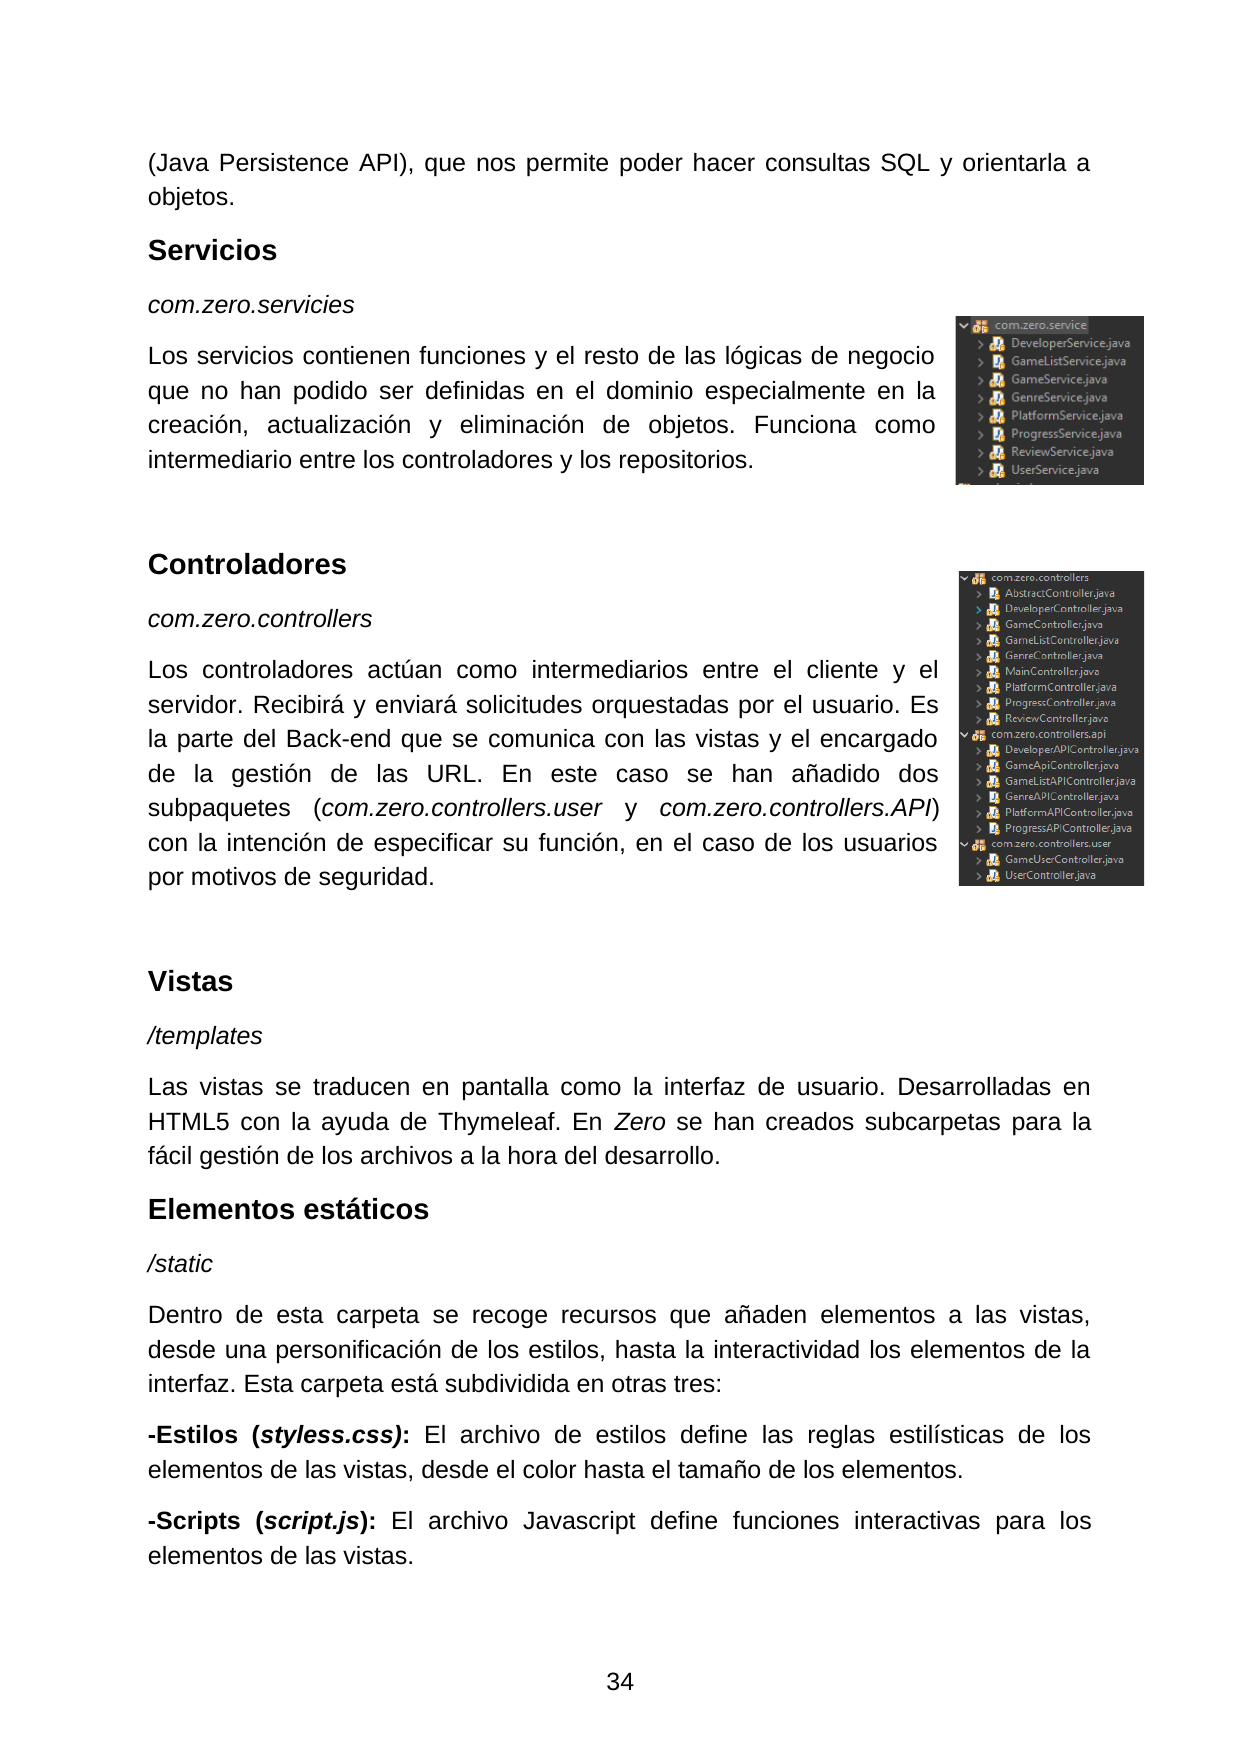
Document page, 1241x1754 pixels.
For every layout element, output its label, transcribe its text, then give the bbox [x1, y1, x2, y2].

text Las vistas se traducen en pantalla como la interfaz de usuario. Desarrolladas en HTML5 con la ayuda de Thymeleaf. En Zero se han creados subcarpetas para la fácil gestión de los archivos a la hora del desarrollo. [148, 1072, 1092, 1170]
text Los controladores actúan como intermediarios entre el cliente y el servidor. Recibirá y enviará solicitudes orquestadas por el usuario. Es la parte del Back-end que se comunica con las vistas y el encargado de la gestión de las URL. En este caso se han añadido dos subpaquetes (com.zero.controllers.user y com.zero.controllers.API) con la intención de especificar su función, en el caso de los usuarios por motivos de seguridad. [148, 655, 1092, 891]
subtitle Servicios [148, 233, 1092, 267]
subtitle Vistas [148, 964, 1092, 998]
subtitle Controladores [148, 547, 1092, 581]
text Los servicios contienen funciones y el resto de las lógicas de negocio que no han podido ser definidas en el dominio especialmente en la creación, actualización y eliminación de objetos. Funciona como intermediario entre los controladores y los repositorios. [148, 341, 955, 473]
text -Estilos (styless.css): El archivo de estilos define las reglas estilísticas de los elementos de las vistas, desde el color hasta el tamaño de los elementos. [148, 1421, 1092, 1484]
text com.zero.servicies [148, 290, 1092, 319]
text /static [148, 1249, 1092, 1278]
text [148, 148, 1092, 211]
text Dentro de esta carpeta se recoge recursos que añaden elementos a las vistas, desde una personificación de los estilos, hasta la interactividad los elementos de la interfaz. Esta carpeta está subdividida en otras tres: [148, 1300, 1092, 1398]
subtitle Elementos estáticos [148, 1192, 1092, 1226]
picture [958, 571, 1145, 886]
text /templates [148, 1021, 1092, 1050]
picture [955, 316, 1144, 485]
text com.zero.controllers [148, 604, 958, 633]
text -Scripts (script.js): El archivo Javascript define funciones interactivas para los elementos de las vistas. [148, 1506, 1092, 1569]
